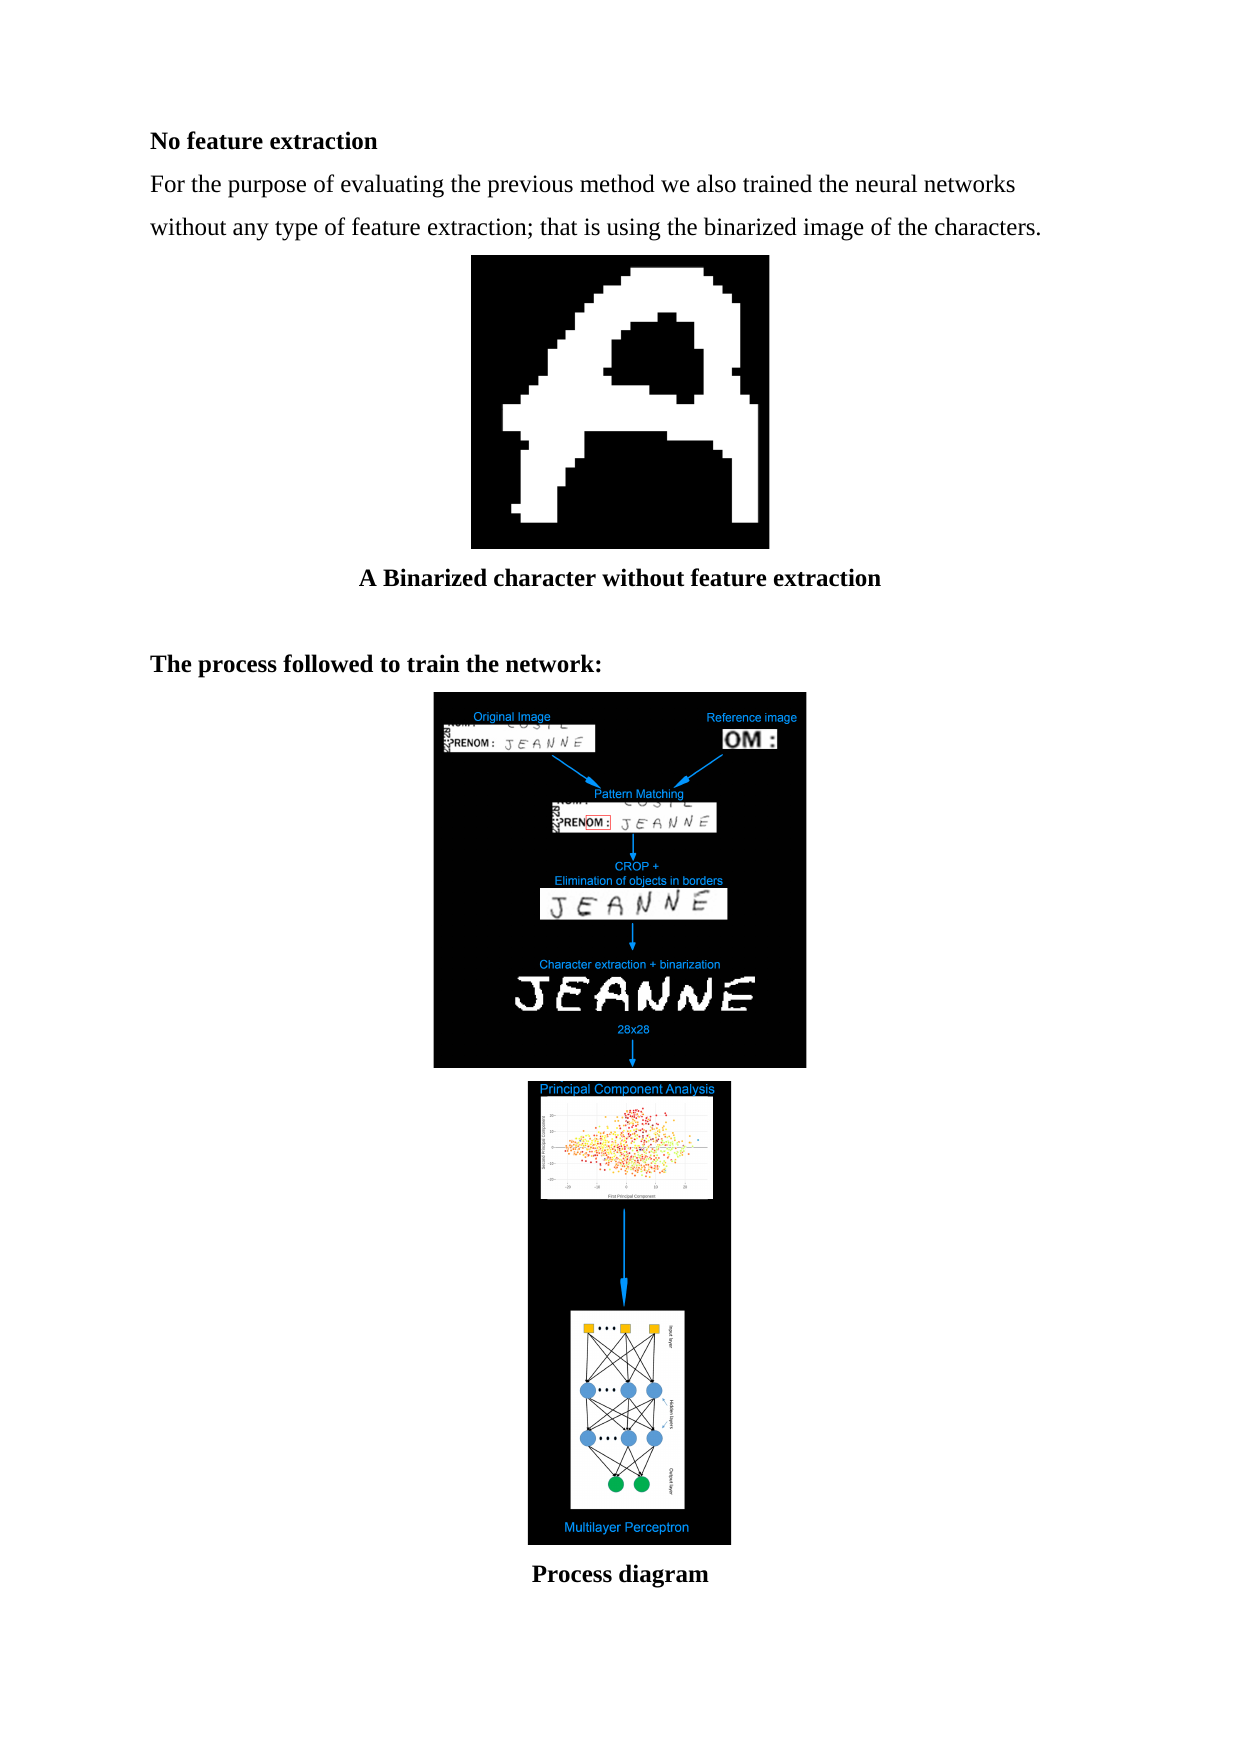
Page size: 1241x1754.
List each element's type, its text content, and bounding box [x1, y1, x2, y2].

text A Binarized character without feature extraction [150, 563, 1090, 592]
picture [433, 692, 807, 1068]
text For the purpose of evaluating the previous method we also trained the neural networks without any type of feature extraction; that is using the binarized image of the characters. [150, 169, 1090, 241]
text No feature extraction [150, 126, 1090, 154]
text The process followed to train the network: [150, 649, 1090, 678]
text Process diagram [150, 1559, 1090, 1588]
picture [527, 1081, 732, 1545]
